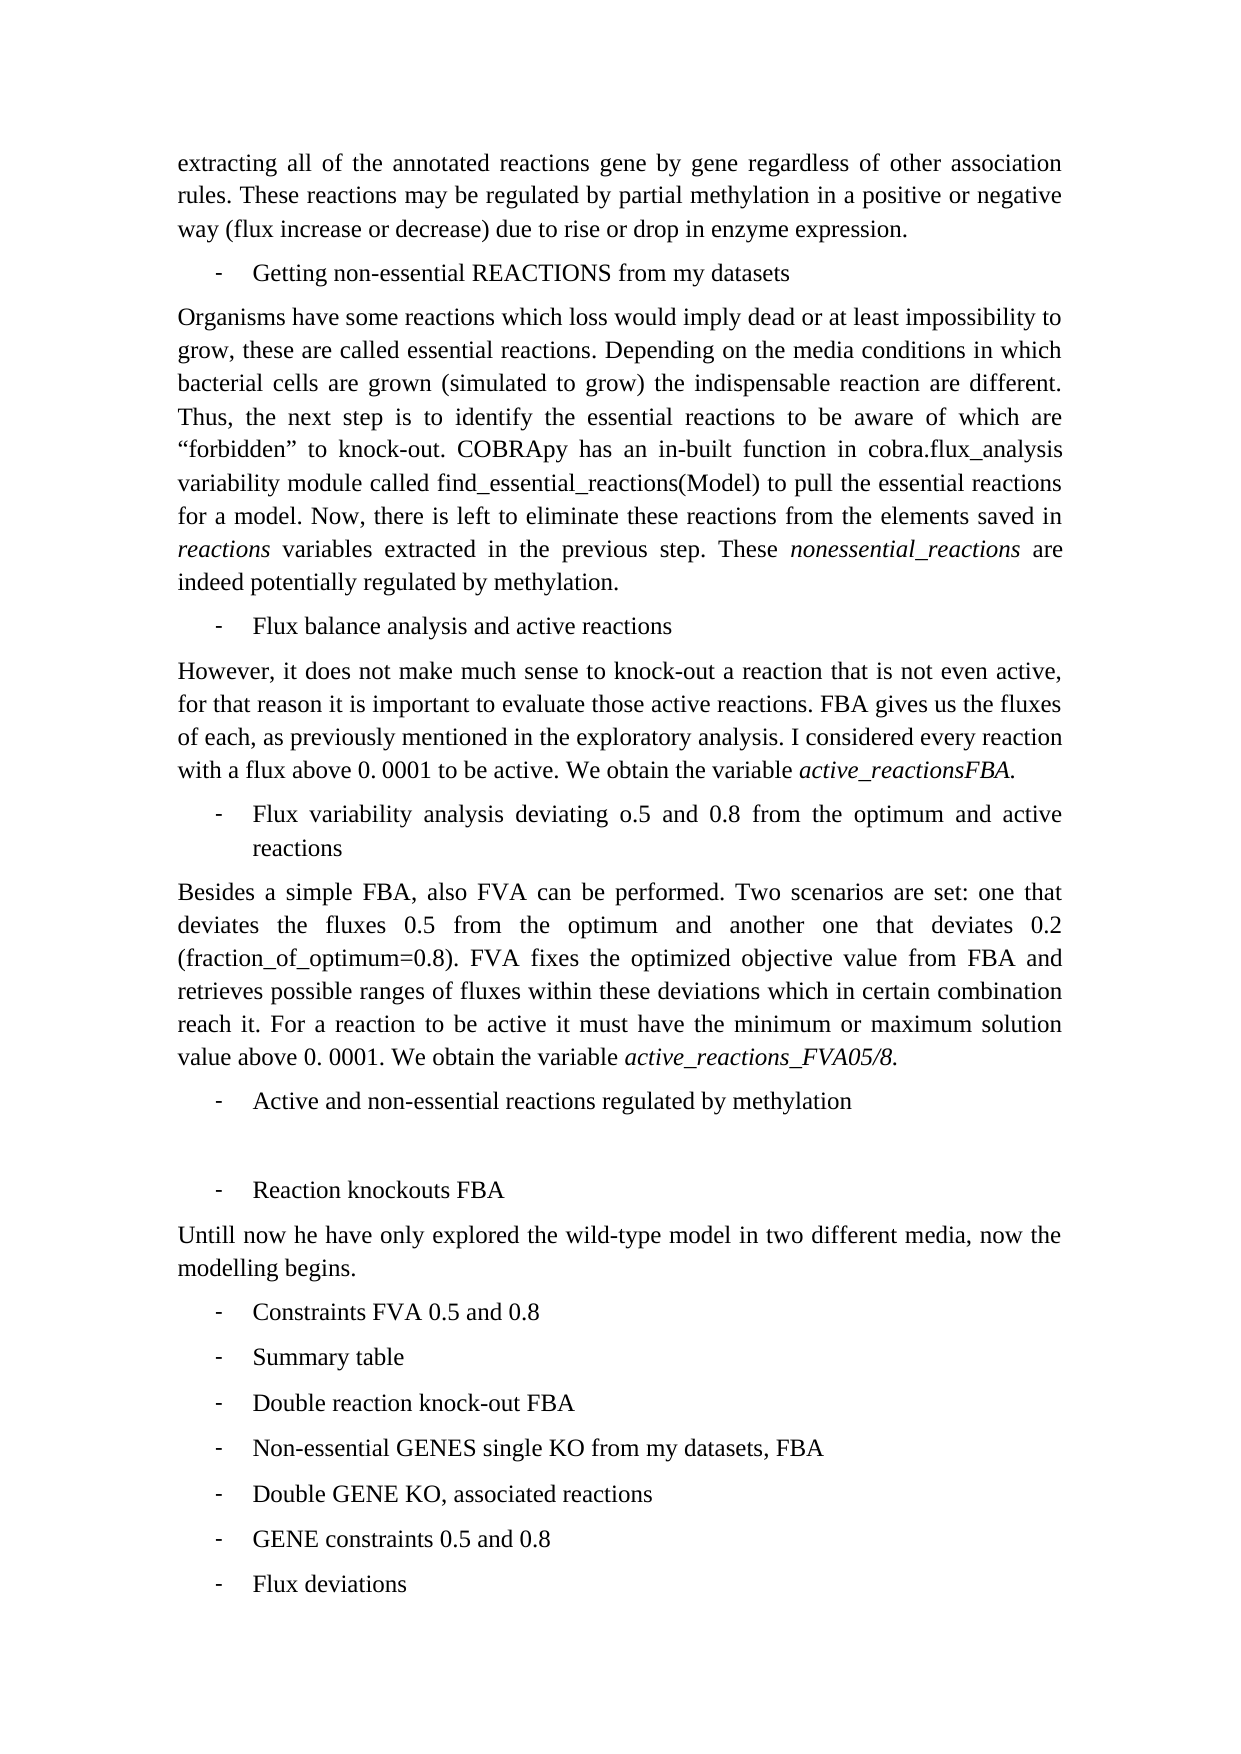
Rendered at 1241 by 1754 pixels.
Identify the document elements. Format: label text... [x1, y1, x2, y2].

list Flux balance analysis and active reactions [215, 610, 1063, 641]
list Flux deviations [215, 1569, 1063, 1599]
list Flux variability analysis deviating o.5 and 0.8 from the optimum and active reactions [215, 799, 1063, 862]
list Reaction knockouts FBA [215, 1174, 1063, 1205]
list Summary table [215, 1342, 1063, 1372]
list Non-essential GENES single KO from my datasets, FBA [215, 1432, 1063, 1463]
text Organisms have some reactions which loss would imply dead or at least impossibility to grow, these are called essential reactions. Depending on the media conditions in which bacterial cells are grown (simulated to grow) the indispensable reaction are different. Thus, the next step is to identify the essential reactions to be aware of which are “forbidden” to knock-out. COBRApy has an in-built function in cobra.flux_analysis variability module called find_essential_reactions(Model) to pull the essential reactions for a model. Now, there is left to eliminate these reactions from the elements saved in reactions variables extracted in the previous step. These nonessential_reactions are indeed potentially regulated by methylation. [177, 302, 1063, 596]
list Getting non-essential REACTIONS from my datasets [215, 257, 1063, 288]
list Double reaction knock-out FBA [215, 1387, 1063, 1417]
list Double GENE KO, associated reactions [215, 1478, 1063, 1508]
list GENE constraints 0.5 and 0.8 [215, 1523, 1063, 1554]
text However, it does not make much sense to knock-out a reaction that is not even active, for that reason it is important to evaluate those active reactions. FBA gives us the fluxes of each, as previously mentioned in the exploratory analysis. I considered every reaction with a flux above 0. 0001 to be active. We obtain the variable active_reactionsFBA. [177, 656, 1063, 784]
list Constraints FVA 0.5 and 0.8 [215, 1296, 1063, 1327]
text Besides a simple FBA, also FVA can be performed. Two scenarios are set: one that deviates the fluxes 0.5 from the optimum and another one that deviates 0.2 (fraction_of_optimum=0.8). FVA fixes the optimized objective value from FBA and retrieves possible ranges of fluxes within these deviations which in certain combination reach it. For a reaction to be active it must have the minimum or maximum solution value above 0. 0001. We obtain the variable active_reactions_FVA05/8. [177, 877, 1063, 1071]
list Active and non-essential reactions regulated by methylation [215, 1085, 1063, 1116]
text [177, 148, 1063, 242]
text Untill now he have only explored the wild-type model in two different media, now the modelling begins. [177, 1220, 1063, 1281]
